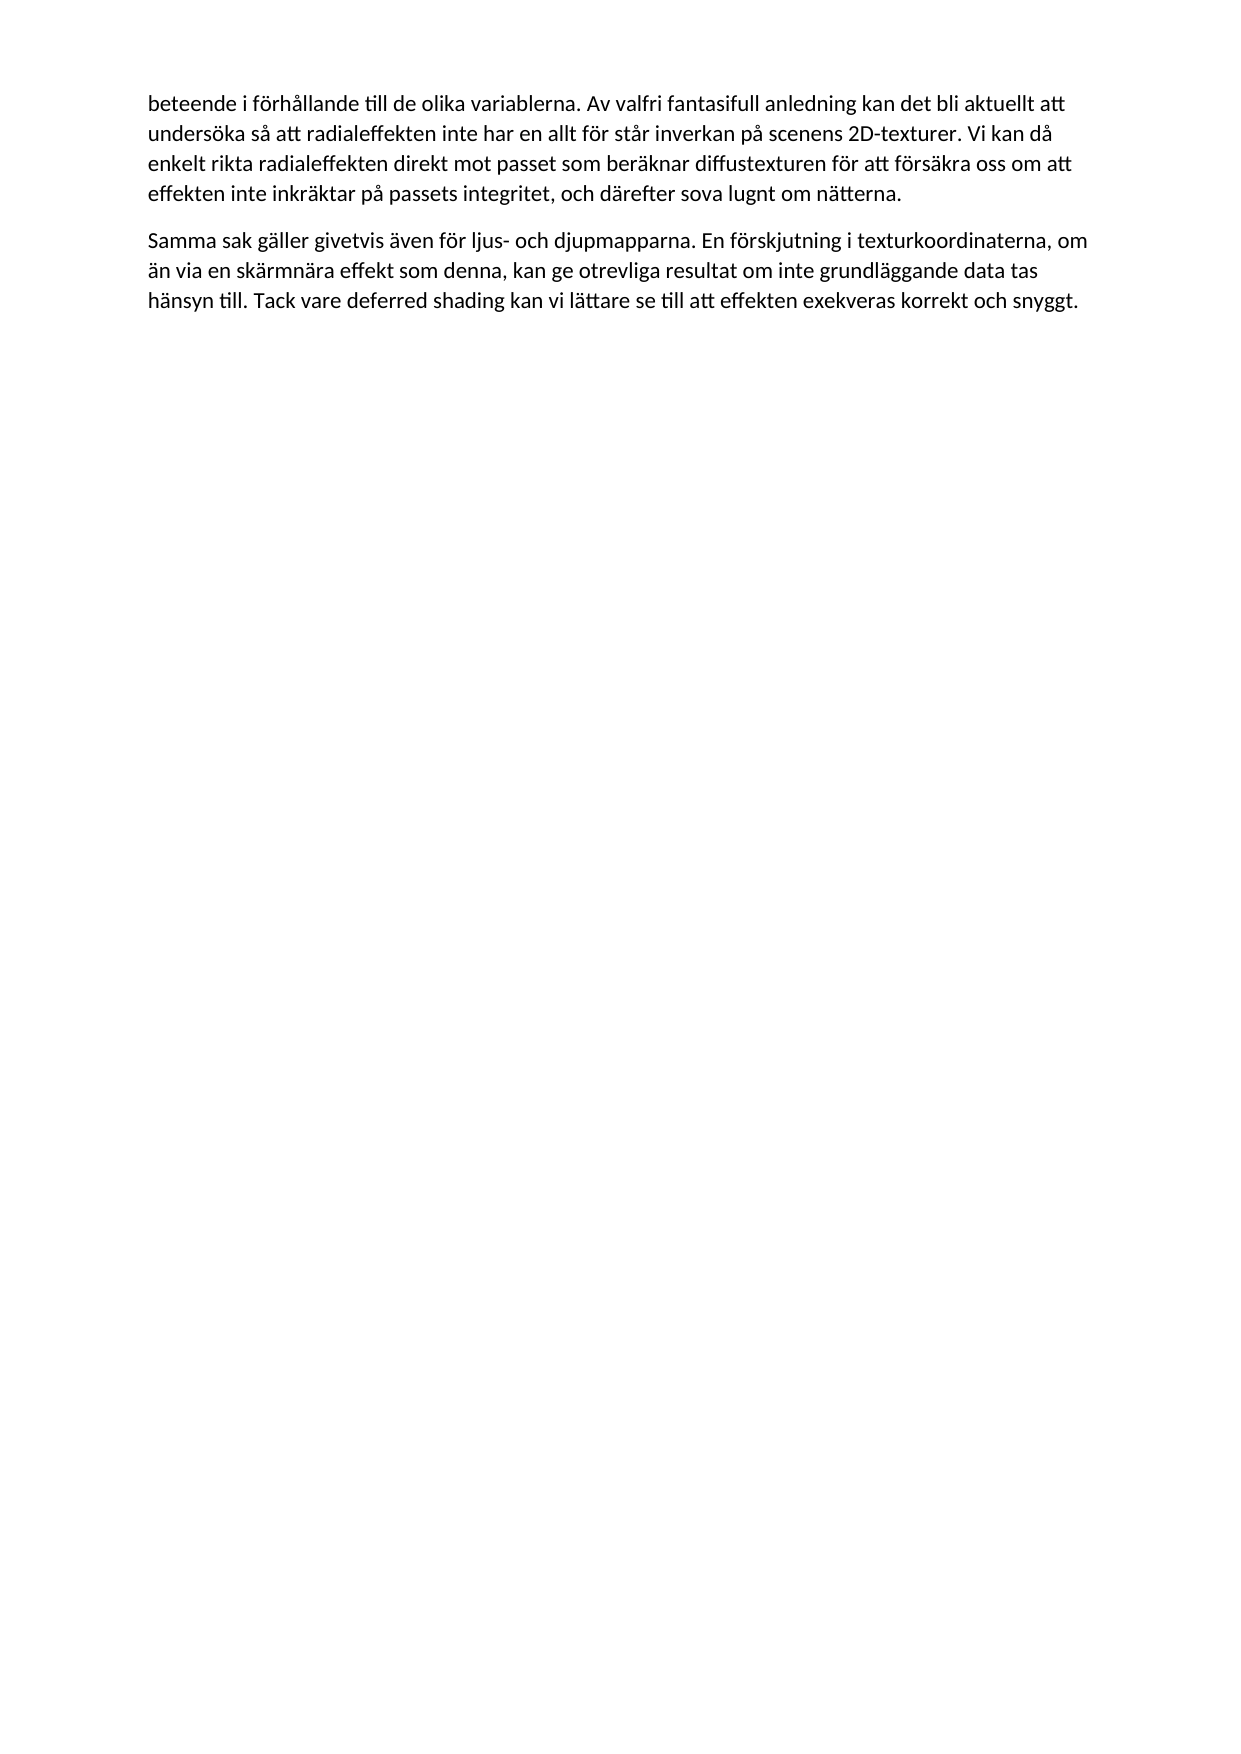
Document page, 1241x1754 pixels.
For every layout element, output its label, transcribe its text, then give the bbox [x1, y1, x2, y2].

text Samma sak gäller givetvis även för ljus- och djupmapparna. En förskjutning i texturkoordinaterna, om än via en skärmnära effekt som denna, kan ge otrevliga resultat om inte grundläggande data tas hänsyn till. Tack vare deferred shading kan vi lättare se till att effekten exekveras korrekt och snyggt. [148, 226, 1092, 314]
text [148, 89, 1092, 207]
